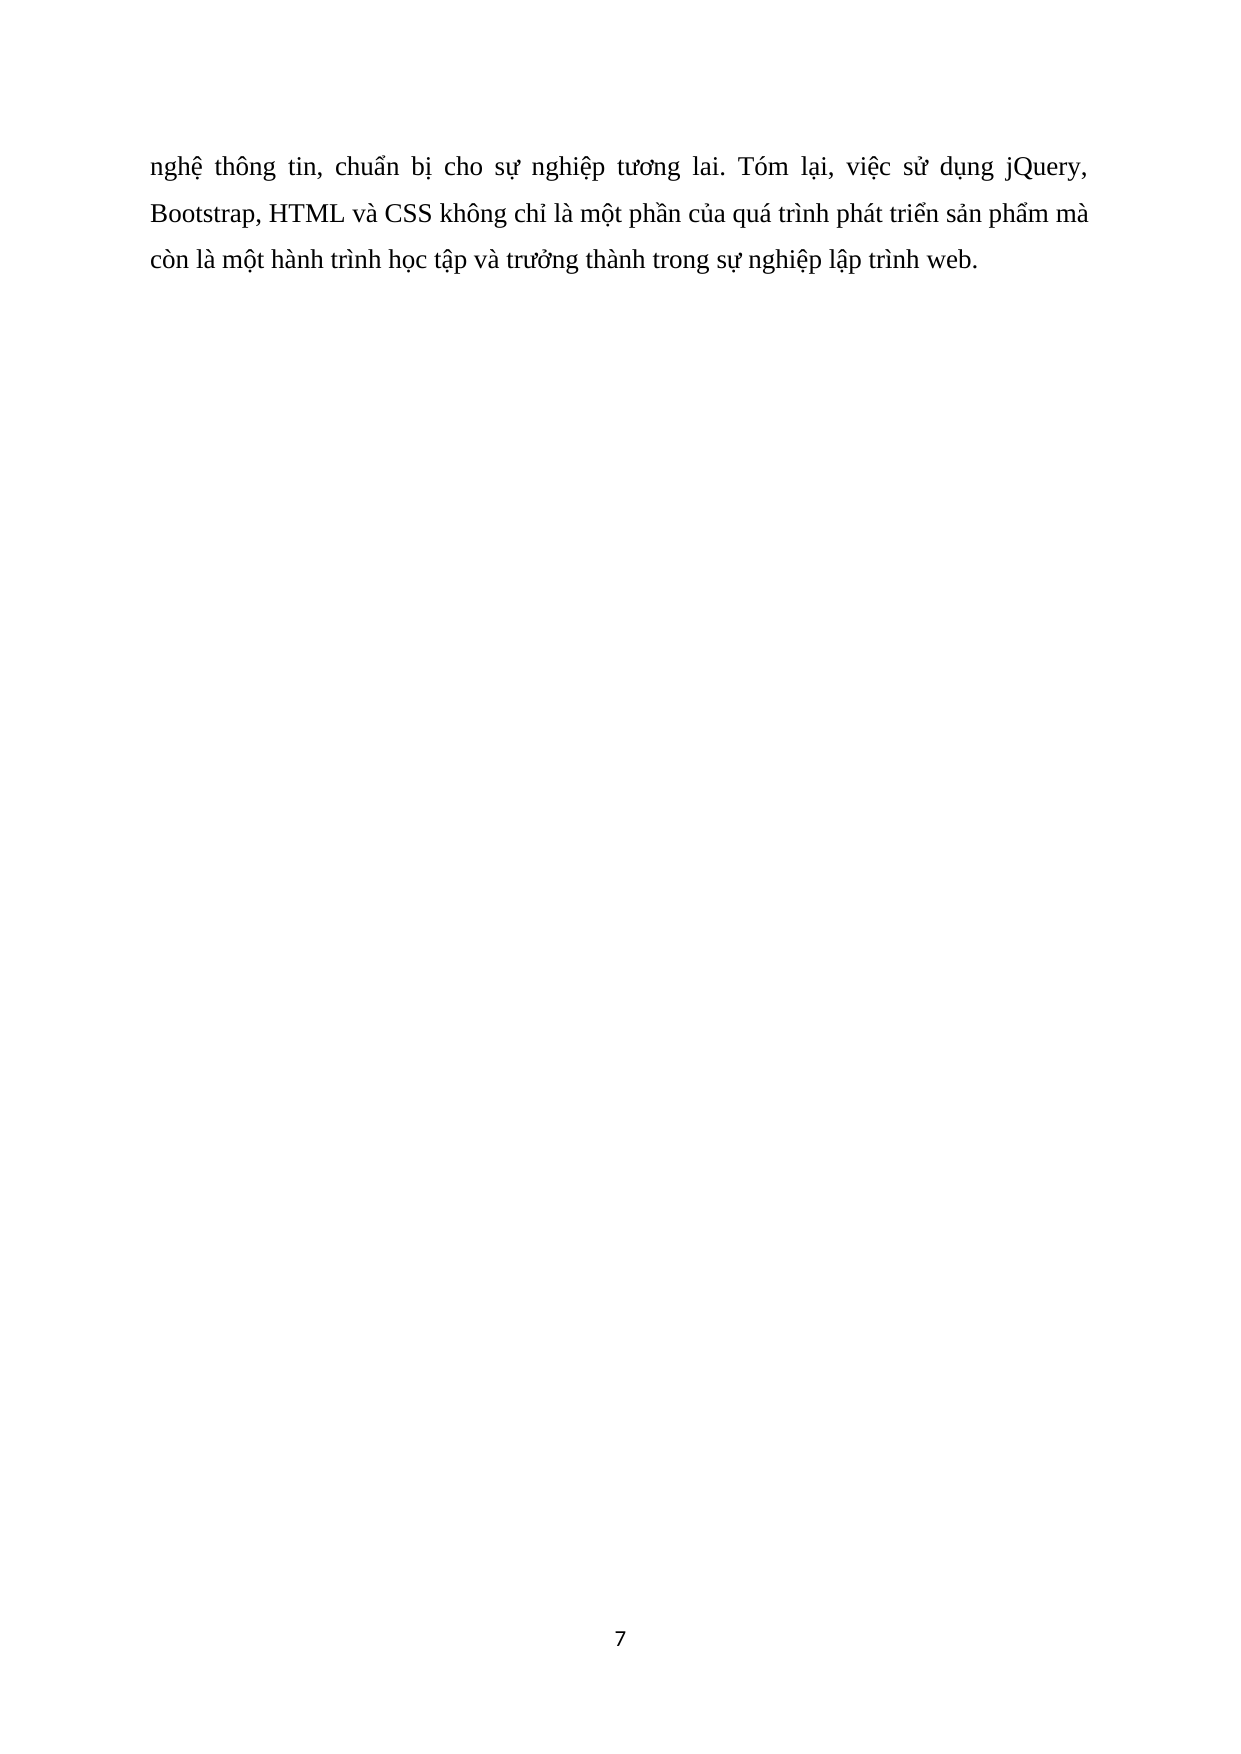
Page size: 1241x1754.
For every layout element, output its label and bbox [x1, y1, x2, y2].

text [150, 150, 1090, 274]
